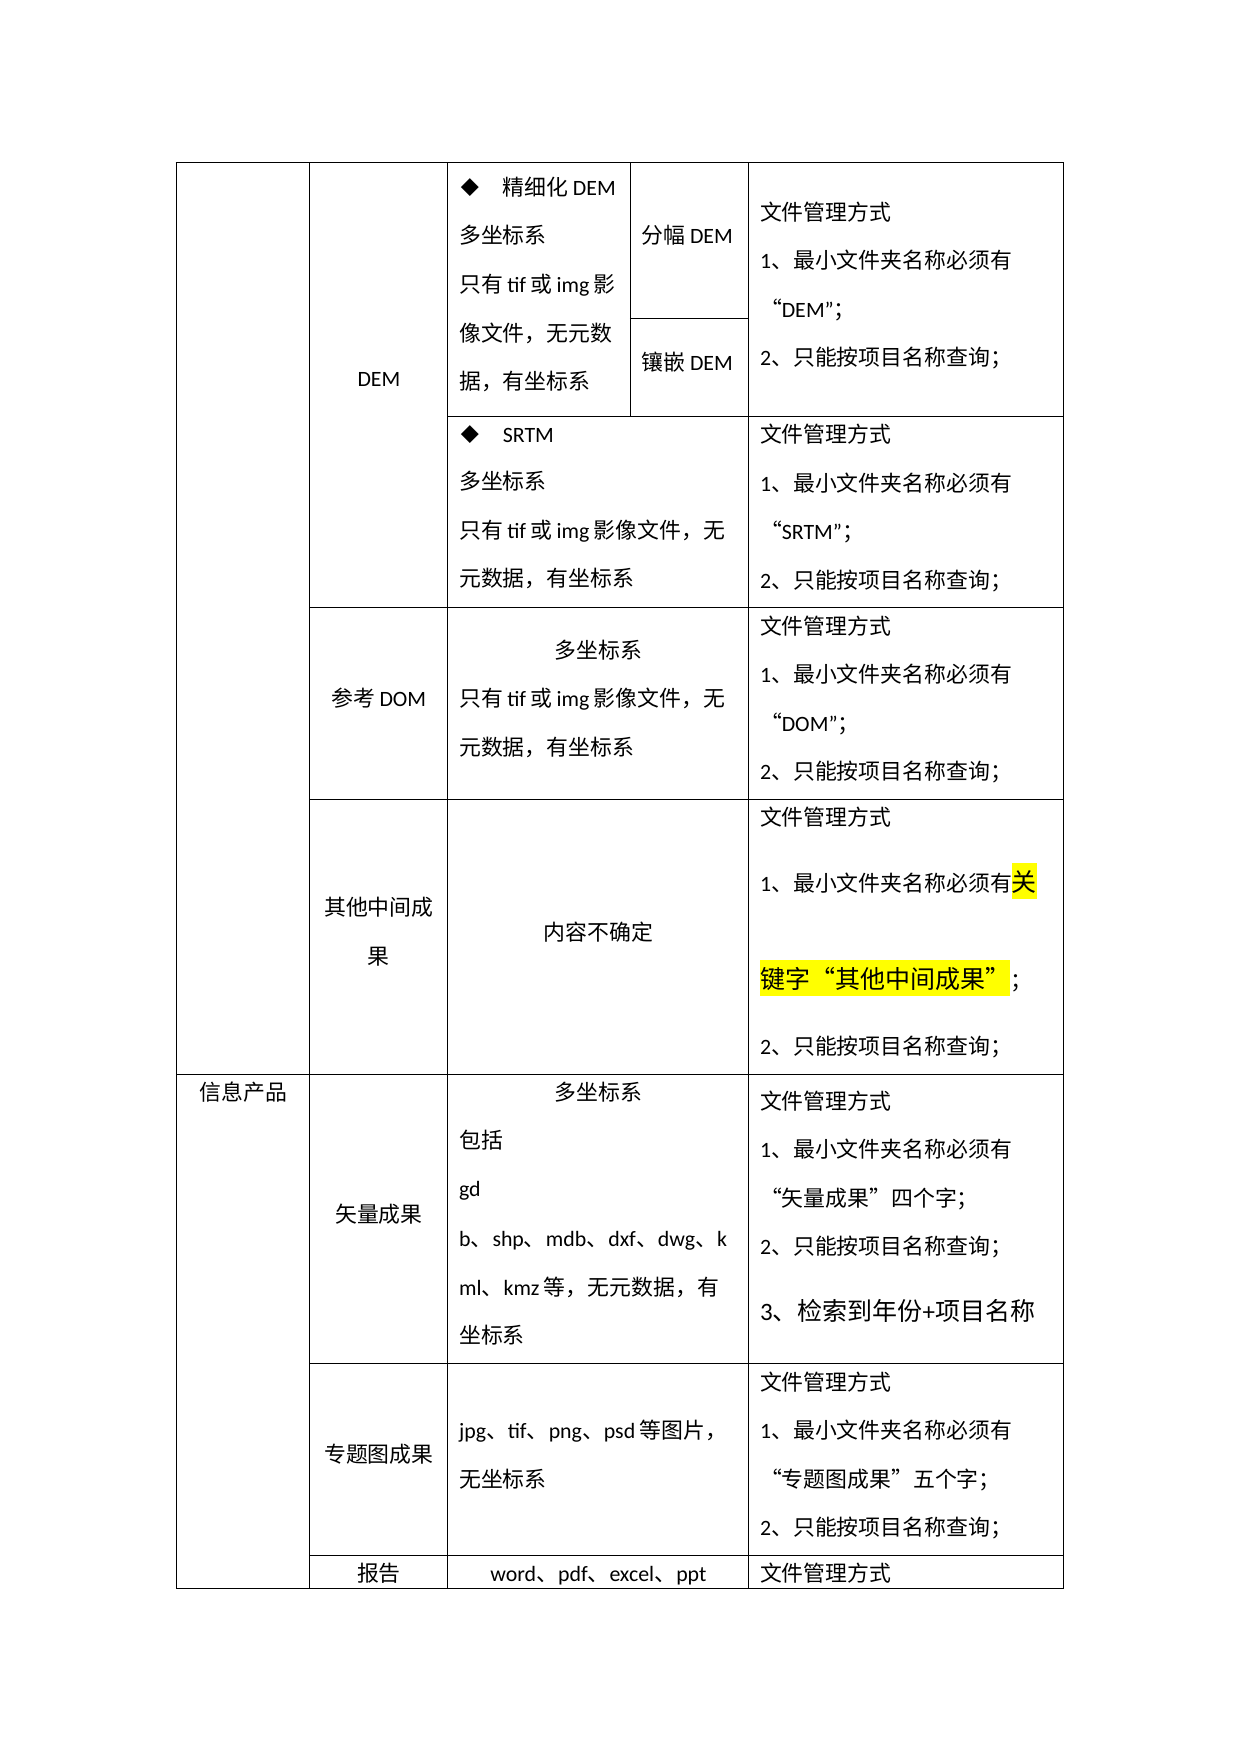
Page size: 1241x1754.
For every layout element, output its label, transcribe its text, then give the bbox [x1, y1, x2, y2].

table_cell 文件管理方式 1、最小文件夹名称必须有“SRTM”； 2、只能按项目名称查询； [749, 417, 1063, 607]
table_cell 文件管理方式 1、最小文件夹名称必须有关键字“其他中间成果”； 2、只能按项目名称查询； [749, 800, 1063, 1074]
table_cell 镶嵌DEM [631, 319, 748, 416]
table_cell 文件管理方式 1、最小文件夹名称必须有“专题图成果”五个字； 2、只能按项目名称查询； [749, 1364, 1063, 1554]
table_cell 文件管理方式 1、最小文件夹名称必须有“矢量成果”四个字； 2、只能按项目名称查询； 3、检索到年份+项目名称 [749, 1075, 1063, 1363]
table_cell 矢量成果 [310, 1075, 447, 1363]
table_cell 专题图成果 [310, 1364, 447, 1554]
table_cell DEM [310, 163, 447, 607]
table_cell word、pdf、excel、ppt [448, 1556, 748, 1588]
table_cell 报告 [310, 1556, 447, 1588]
table_cell 分幅DEM [631, 163, 748, 318]
table_cell 多坐标系 包括gdb、shp、mdb、dxf、dwg、kml、kmz等，无元数据，有坐标系 [448, 1075, 748, 1363]
table_cell 精细化DEM 多坐标系 只有tif或img影像文件，无元数据，有坐标系 [448, 163, 630, 416]
table_cell 多坐标系 只有tif或img影像文件，无元数据，有坐标系 [448, 608, 748, 799]
table_cell 信息产品 [177, 1075, 309, 1588]
table_cell 文件管理方式 1、最小文件夹名称必须有“DEM”； 2、只能按项目名称查询； [749, 163, 1063, 416]
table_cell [749, 1556, 1063, 1588]
table_cell 其他中间成果 [310, 800, 447, 1074]
table_cell SRTM 多坐标系 只有tif或img影像文件，无元数据，有坐标系 [448, 417, 748, 607]
table_cell 内容不确定 [448, 800, 748, 1074]
table_cell 参考DOM [310, 608, 447, 799]
table_cell 文件管理方式 1、最小文件夹名称必须有“DOM”； 2、只能按项目名称查询； [749, 608, 1063, 799]
table_cell jpg、tif、png、psd等图片，无坐标系 [448, 1364, 748, 1554]
